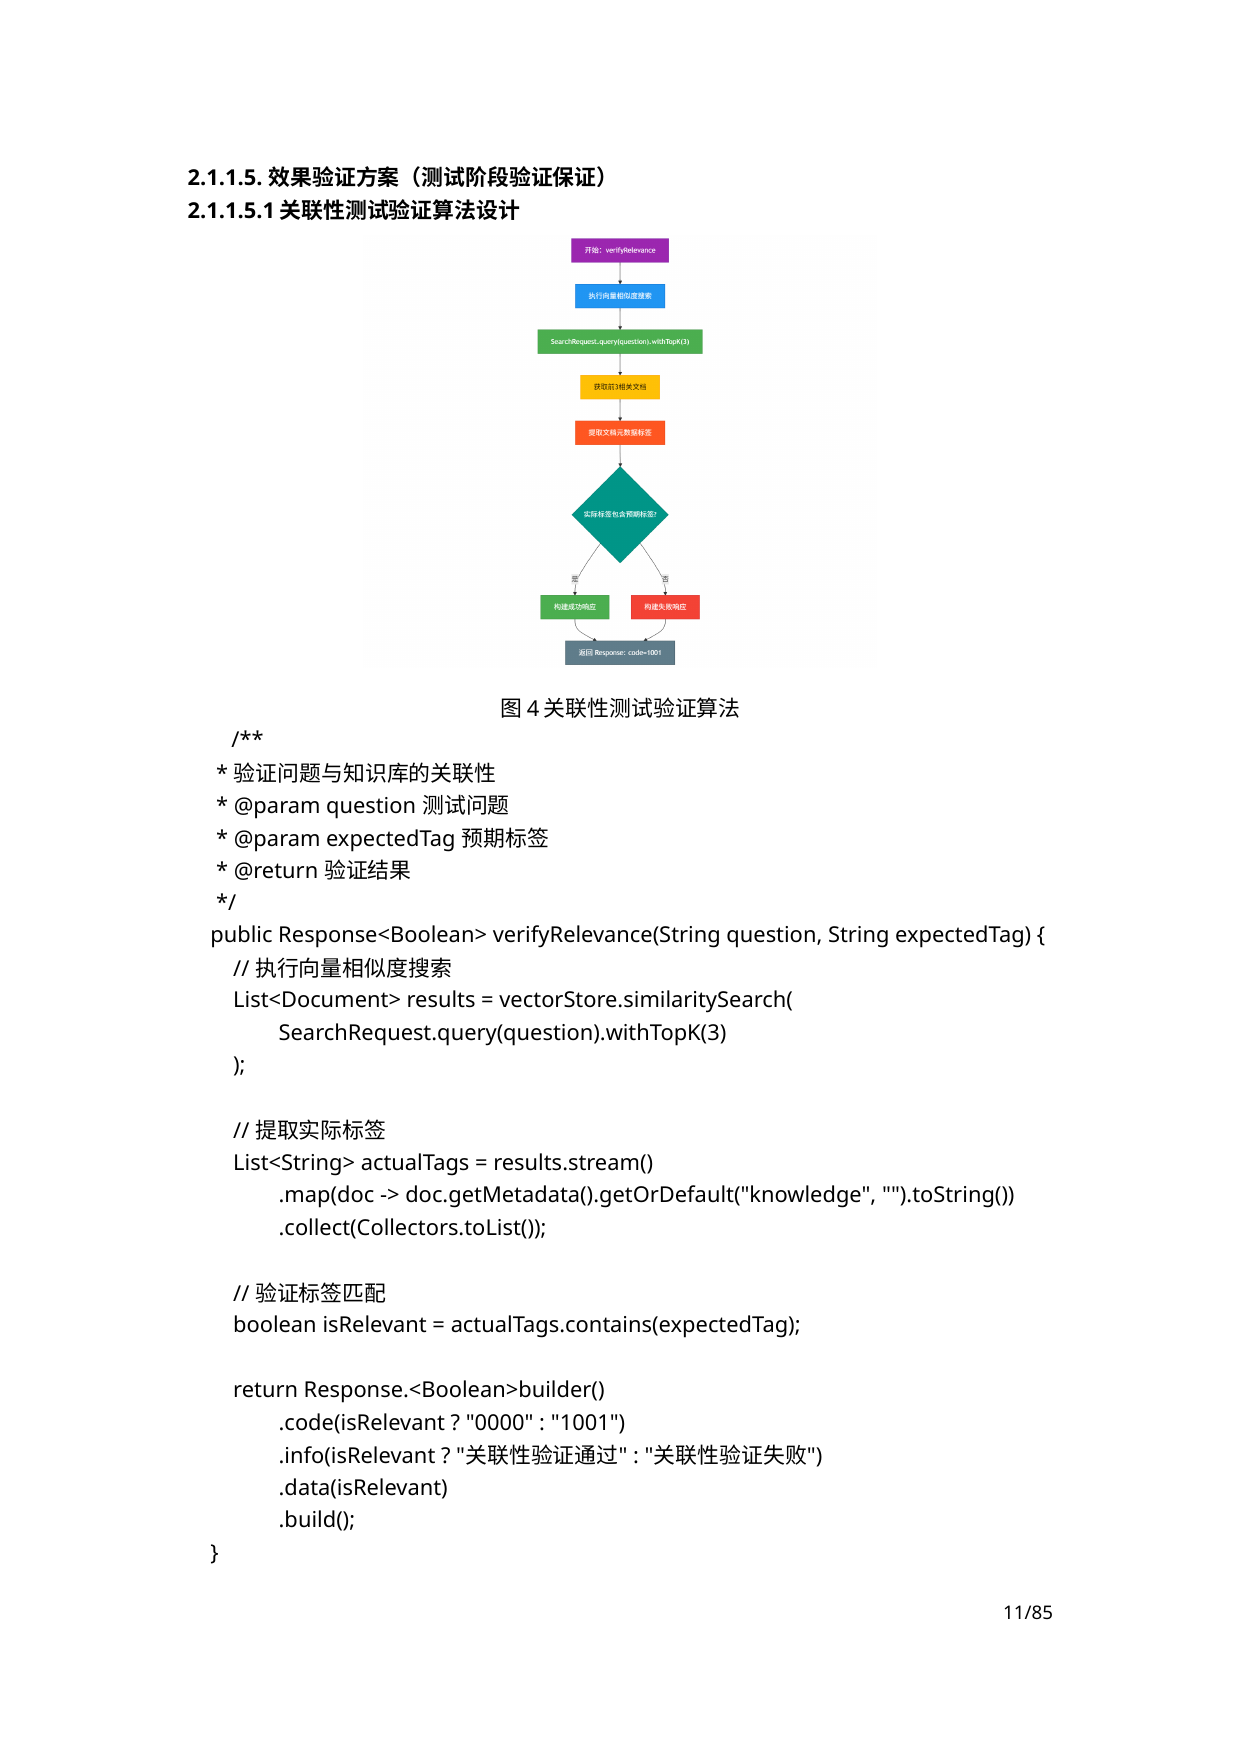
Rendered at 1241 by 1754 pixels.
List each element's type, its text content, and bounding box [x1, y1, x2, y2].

text // 验证标签匹配 [187, 1275, 1053, 1308]
text List<Document> results = vectorStore.similaritySearch( [187, 983, 1053, 1015]
text } [187, 1535, 1053, 1568]
text // 执行向量相似度搜索 [187, 950, 1053, 983]
text */ [187, 885, 1053, 918]
text boolean isRelevant = actualTags.contains(expectedTag); [187, 1308, 1053, 1340]
text .map(doc -> doc.getMetadata().getOrDefault("knowledge", "").toString()) [187, 1178, 1053, 1210]
text List<String> actualTags = results.stream() [187, 1145, 1053, 1178]
text SearchRequest.query(question).withTopK(3) [187, 1015, 1053, 1048]
subtitle 2.1.1.5. 效果验证方案（测试阶段验证保证） [187, 160, 1053, 192]
text .collect(Collectors.toList()); [187, 1210, 1053, 1243]
text 图 4关联性测试验证算法 [187, 690, 1053, 723]
text .build(); [187, 1503, 1053, 1535]
text * 验证问题与知识库的关联性 [187, 755, 1053, 788]
picture [362, 235, 878, 668]
text /** [187, 723, 1053, 755]
subtitle 2.1.1.5.1关联性测试验证算法设计 [187, 192, 1053, 225]
text // 提取实际标签 [187, 1113, 1053, 1145]
text .info(isRelevant ? "关联性验证通过" : "关联性验证失败") [187, 1438, 1053, 1470]
text * @param question 测试问题 [187, 788, 1053, 820]
text .data(isRelevant) [187, 1470, 1053, 1503]
text return Response.<Boolean>builder() [187, 1373, 1053, 1405]
text public Response<Boolean> verifyRelevance(String question, String expectedTag) { [187, 918, 1053, 950]
text ); [187, 1048, 1053, 1080]
text * @return 验证结果 [187, 853, 1053, 885]
text .code(isRelevant ? "0000" : "1001") [187, 1405, 1053, 1438]
text * @param expectedTag 预期标签 [187, 820, 1053, 853]
